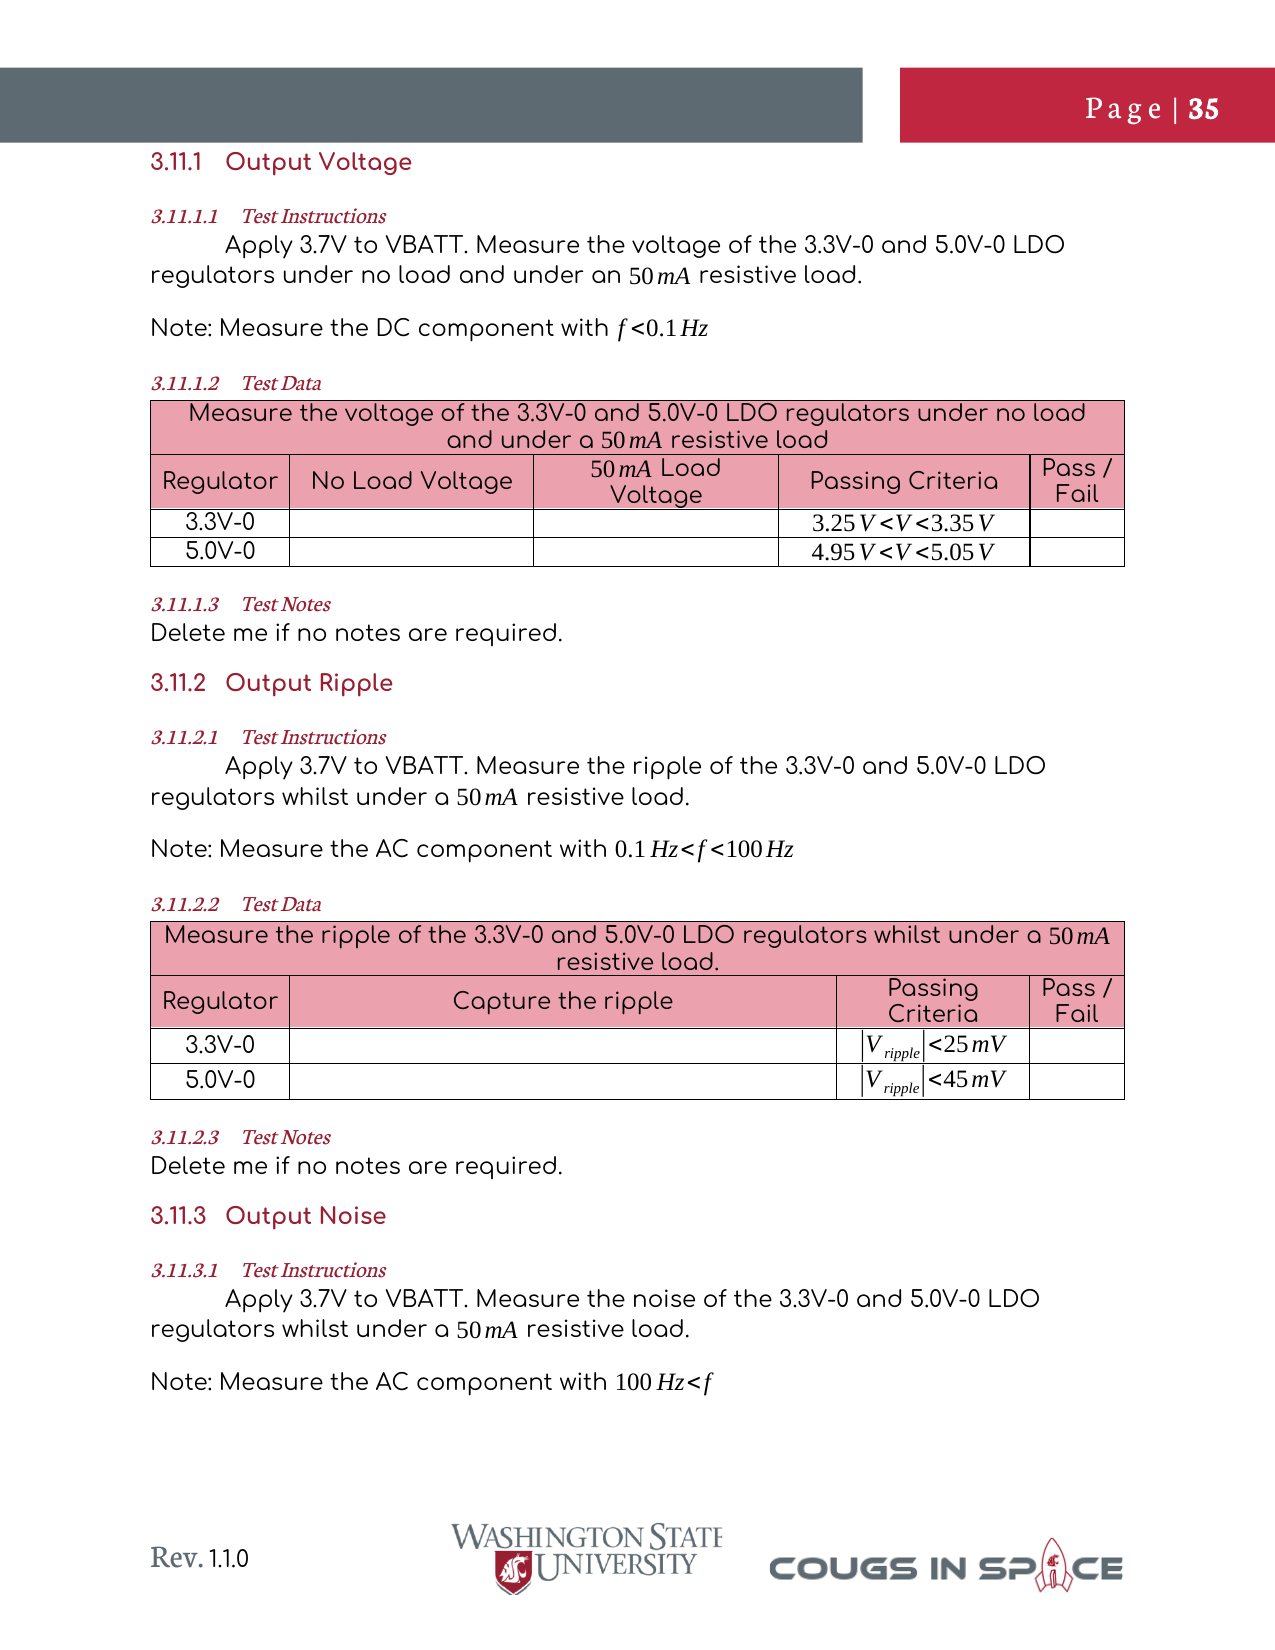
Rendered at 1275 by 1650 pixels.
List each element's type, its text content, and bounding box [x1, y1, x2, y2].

picture [450, 1522, 723, 1595]
table_cell [290, 1064, 836, 1099]
table_cell Passing Criteria [837, 976, 1029, 1027]
table_cell Regulator [151, 455, 289, 508]
table_header Measure the voltage of the 3.3V-0 and 5.0V-0 LDO regulators under no load and under a resistive load [151, 401, 1124, 454]
table_cell Regulator [151, 976, 289, 1027]
table_cell [779, 510, 1029, 537]
table_cell [1030, 1064, 1124, 1099]
table_cell [1031, 510, 1124, 537]
table_cell 5.0V-0 [151, 538, 289, 566]
table_cell Pass / Fail [1031, 455, 1124, 508]
text Note: Measure the DC component with [150, 315, 1125, 342]
table_cell Capture the ripple [290, 976, 836, 1027]
table_cell [534, 538, 778, 566]
text Apply 3.7V to VBATT. Measure the ripple of the 3.3V-0 and 5.0V-0 LDO regulators whilst under a resistive load. [150, 754, 1125, 811]
table_cell [290, 538, 533, 566]
subtitle Test Notes [150, 1121, 1125, 1149]
table_cell Load Voltage [534, 455, 778, 508]
table_cell [1031, 538, 1124, 566]
table_cell No Load Voltage [290, 455, 533, 508]
table_cell [534, 510, 778, 537]
text Note: Measure the AC component with [150, 836, 1125, 863]
table_cell [290, 510, 533, 537]
subtitle Output Ripple [150, 671, 1125, 697]
table_header Measure the ripple of the 3.3V-0 and 5.0V-0 LDO regulators whilst under a resistive load. [151, 922, 1124, 975]
table_cell [1030, 1029, 1124, 1063]
subtitle Test Data [150, 367, 1125, 396]
table_cell 5.0V-0 [151, 1064, 289, 1099]
table_cell 3.3V-0 [151, 510, 289, 537]
table_cell Passing Criteria [779, 455, 1029, 508]
table_cell [837, 1029, 1029, 1063]
subtitle Test Instructions [150, 721, 1125, 750]
picture [769, 1537, 1123, 1594]
table_cell [290, 1029, 836, 1063]
text Apply 3.7V to VBATT. Measure the noise of the 3.3V-0 and 5.0V-0 LDO regulators whilst under a resistive load. [150, 1287, 1125, 1344]
subtitle Test Instructions [150, 1254, 1125, 1283]
subtitle Test Instructions [150, 200, 1125, 229]
subtitle Output Noise [150, 1204, 1125, 1229]
text Apply 3.7V to VBATT. Measure the voltage of the 3.3V-0 and 5.0V-0 LDO regulators under no load and under an resistive load. [150, 233, 1125, 290]
table_cell Pass / Fail [1030, 976, 1124, 1027]
subtitle Test Notes [150, 588, 1125, 617]
table_cell [837, 1064, 1029, 1099]
subtitle Test Data [150, 888, 1125, 917]
text Delete me if no notes are required. [150, 621, 1125, 646]
table_cell [779, 538, 1029, 566]
table_cell 3.3V-0 [151, 1029, 289, 1063]
subtitle Output Voltage [150, 150, 1125, 176]
text Delete me if no notes are required. [150, 1154, 1125, 1179]
text Note: Measure the AC component with [150, 1369, 1125, 1396]
